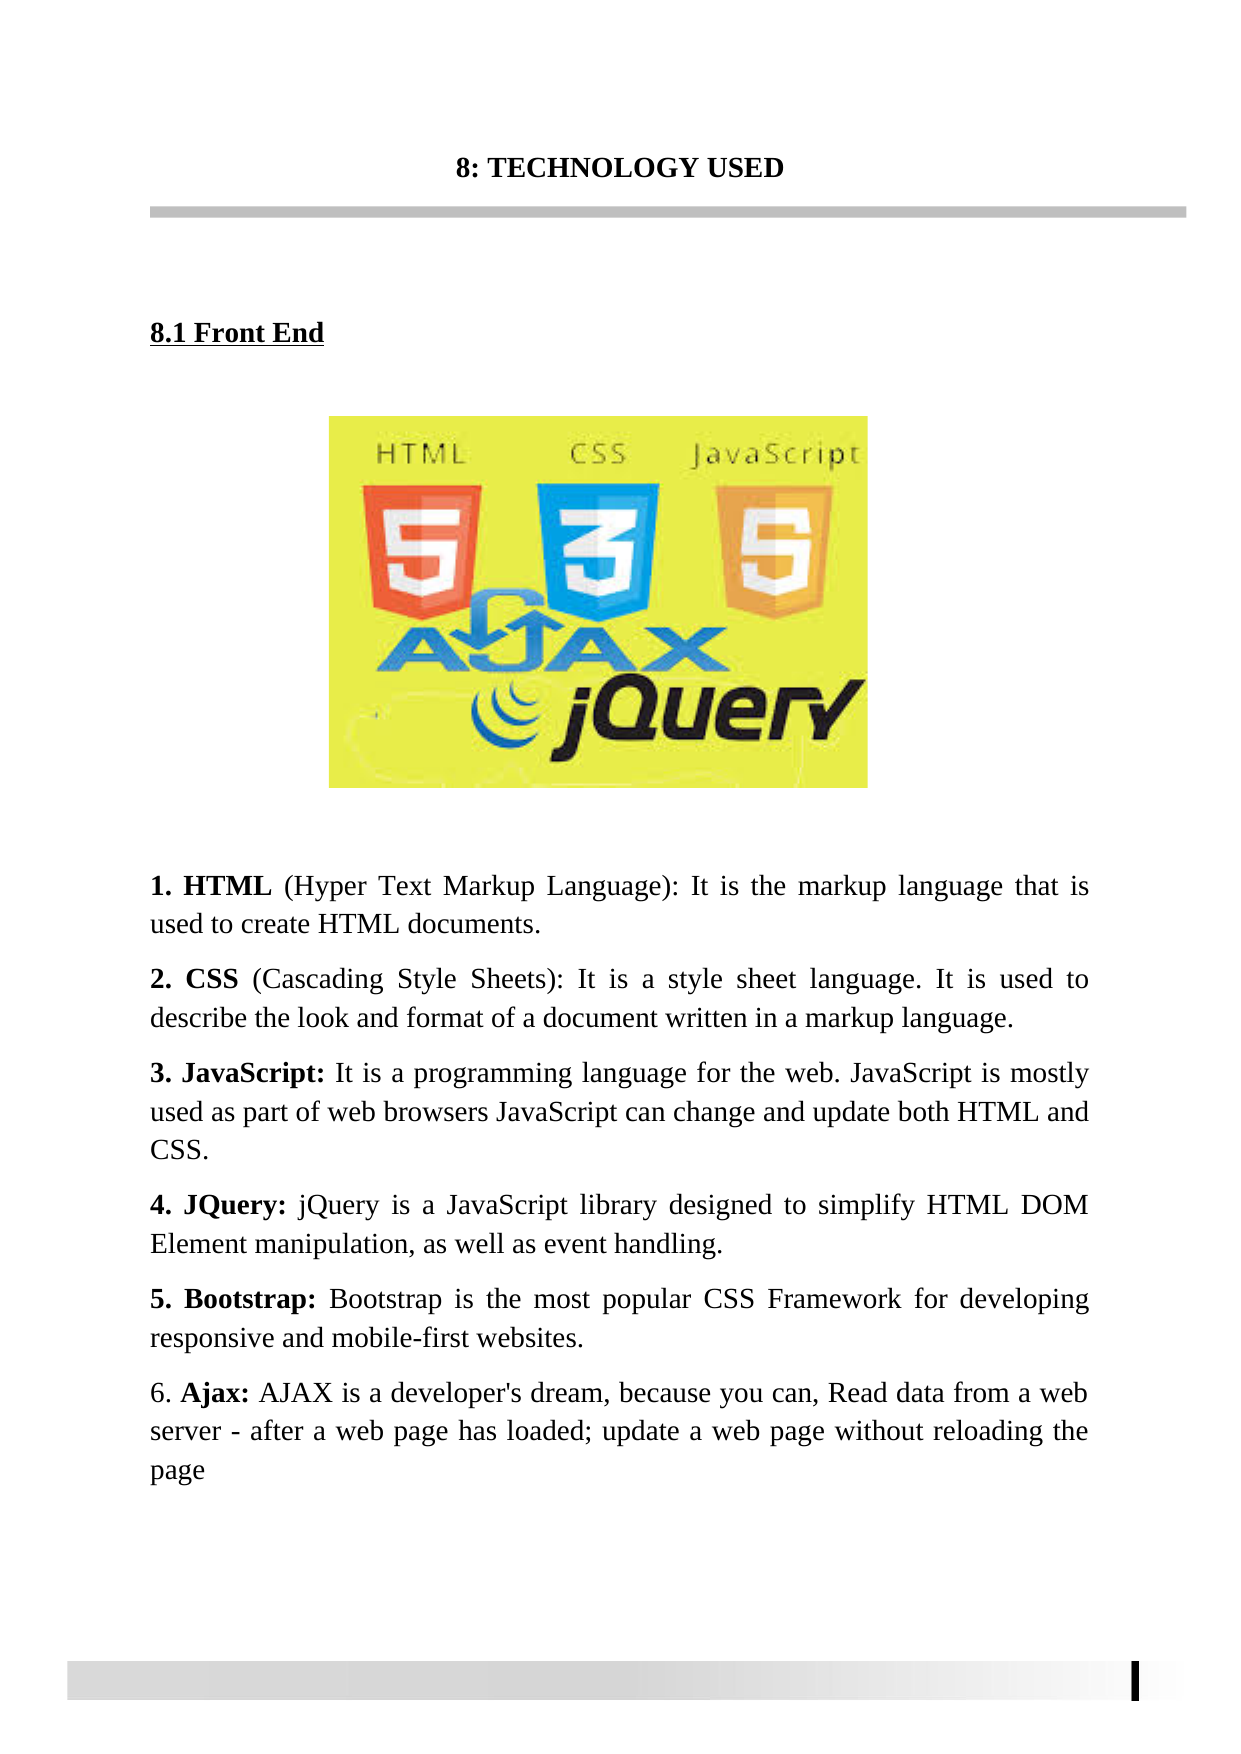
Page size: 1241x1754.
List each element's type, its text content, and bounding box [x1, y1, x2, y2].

text 2. CSS (Cascading Style Sheets): It is a style sheet language. It is used to describe the look and format of a document written in a markup language. [150, 961, 1090, 1033]
text 5. Bootstrap: Bootstrap is the most popular CSS Framework for developing responsive and mobile-first websites. [150, 1281, 1090, 1353]
text 3. JavaScript: It is a programming language for the web. JavaScript is mostly used as part of web browsers JavaScript can change and update both HTML and CSS. [150, 1055, 1090, 1166]
text 8: TECHNOLOGY USED [150, 150, 1090, 183]
text 6. Ajax: AJAX is a developer's dream, because you can, Read data from a web server - after a web page has loaded; update a web page without reloading the page [150, 1375, 1090, 1486]
text 4. JQuery: jQuery is a JavaScript library designed to simplify HTML DOM Element manipulation, as well as event handling. [150, 1187, 1090, 1259]
text 1. HTML (Hyper Text Markup Language): It is the markup language that is used to create HTML documents. [150, 868, 1090, 940]
text 8.1 Front End [150, 316, 1090, 349]
picture [67, 1661, 1193, 1701]
